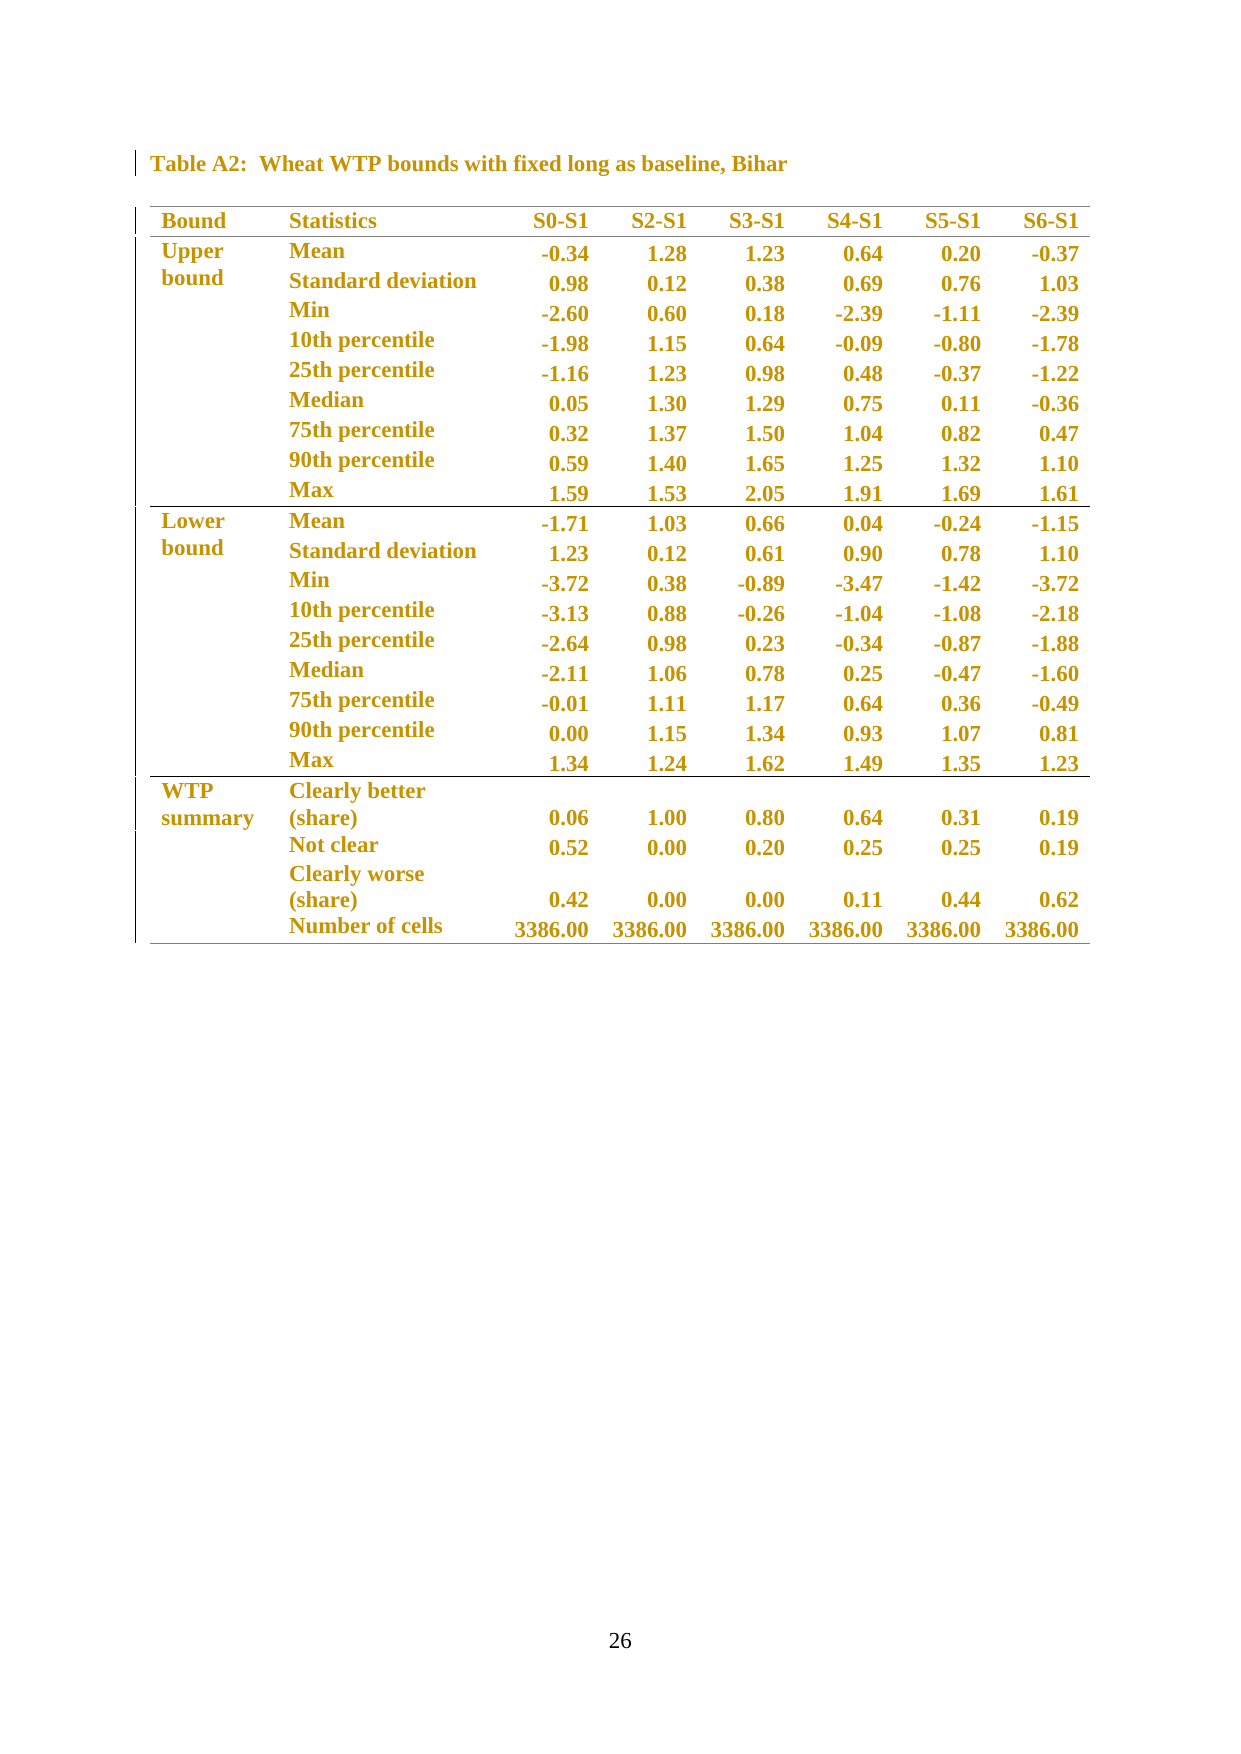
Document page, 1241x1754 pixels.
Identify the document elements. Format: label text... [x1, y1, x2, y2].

table_cell 0.64 [796, 237, 894, 266]
table_cell -1.60 [992, 656, 1090, 686]
table_header S0-S1 [502, 207, 600, 236]
table_cell Standard deviation [278, 266, 502, 296]
table_cell 75th percentile [278, 416, 502, 446]
table_cell 1.11 [600, 686, 698, 716]
table_cell 0.38 [698, 266, 796, 296]
table_cell 0.05 [502, 386, 600, 416]
table_cell 10th percentile [278, 596, 502, 626]
table_cell -0.09 [796, 326, 894, 356]
table_cell Upper bound [150, 237, 278, 506]
table_cell Median [278, 386, 502, 416]
table_cell WTP summary [150, 777, 278, 943]
table_cell 0.75 [796, 386, 894, 416]
table_cell 1.35 [894, 746, 992, 776]
table_cell 1.50 [698, 416, 796, 446]
table_cell 1.17 [698, 686, 796, 716]
table_cell 1.00 [600, 777, 698, 830]
table_cell 1.62 [698, 746, 796, 776]
table_header Statistics [278, 207, 502, 236]
table_cell -1.08 [894, 596, 992, 626]
table_cell -3.13 [502, 596, 600, 626]
table_cell 1.23 [600, 356, 698, 386]
table_cell -0.47 [894, 656, 992, 686]
table_cell Min [278, 296, 502, 326]
table_cell 0.00 [600, 830, 698, 860]
table_cell 1.23 [502, 536, 600, 566]
table_cell 0.66 [698, 507, 796, 536]
table_cell Mean [278, 507, 502, 536]
table_cell -0.34 [796, 626, 894, 656]
table_cell -2.60 [502, 296, 600, 326]
table_cell 1.25 [796, 446, 894, 476]
table_cell 1.40 [600, 446, 698, 476]
table_cell 1.91 [796, 476, 894, 506]
table_cell -1.04 [796, 596, 894, 626]
table_cell 0.00 [698, 860, 796, 913]
table_cell -2.64 [502, 626, 600, 656]
table_cell 90th percentile [278, 446, 502, 476]
table_cell 1.69 [894, 476, 992, 506]
table_cell -0.87 [894, 626, 992, 656]
table_cell 0.00 [600, 860, 698, 913]
table_cell -1.78 [992, 326, 1090, 356]
table_cell Max [278, 746, 502, 776]
table_cell 0.61 [698, 536, 796, 566]
table_cell Min [278, 566, 502, 596]
table_cell 0.20 [894, 237, 992, 266]
table_cell 0.98 [502, 266, 600, 296]
table_cell 0.78 [894, 536, 992, 566]
text Table A2: Wheat WTP bounds with fixed long as baseline, Bihar [150, 150, 1090, 176]
table_cell 1.23 [698, 237, 796, 266]
table_cell 0.98 [698, 356, 796, 386]
table_cell 0.23 [698, 626, 796, 656]
table_cell 0.06 [502, 777, 600, 830]
table_cell 0.76 [894, 266, 992, 296]
table_header S6-S1 [992, 207, 1090, 236]
table_cell 1.53 [600, 476, 698, 506]
table_cell Median [278, 656, 502, 686]
table_header S2-S1 [600, 207, 698, 236]
table_cell 0.11 [796, 860, 894, 913]
table_cell -1.42 [894, 566, 992, 596]
table_cell 0.11 [894, 386, 992, 416]
table_cell 0.25 [796, 656, 894, 686]
table_cell 1.04 [796, 416, 894, 446]
table_cell -0.24 [894, 507, 992, 536]
table_cell 0.78 [698, 656, 796, 686]
table_cell -1.16 [502, 356, 600, 386]
table_cell Standard deviation [278, 536, 502, 566]
table_cell 0.48 [796, 356, 894, 386]
table_cell 0.32 [502, 416, 600, 446]
table_cell 0.19 [992, 777, 1090, 830]
table_cell 0.19 [992, 830, 1090, 860]
table_cell -0.36 [992, 386, 1090, 416]
table_cell 0.44 [894, 860, 992, 913]
table_cell 0.25 [796, 830, 894, 860]
table_cell 1.03 [992, 266, 1090, 296]
table_header S3-S1 [698, 207, 796, 236]
table_cell Mean [278, 237, 502, 266]
table_cell 1.06 [600, 656, 698, 686]
table_cell -2.39 [796, 296, 894, 326]
table_cell 1.59 [502, 476, 600, 506]
table_cell -2.39 [992, 296, 1090, 326]
table_header S5-S1 [894, 207, 992, 236]
table_cell 0.52 [502, 830, 600, 860]
table_cell 10th percentile [278, 326, 502, 356]
table_cell 1.15 [600, 326, 698, 356]
table_cell 0.62 [992, 860, 1090, 913]
table_cell 0.88 [600, 596, 698, 626]
table_cell Clearly worse (share) [278, 860, 502, 913]
table_cell -0.89 [698, 566, 796, 596]
table_cell Number of cells [278, 913, 502, 943]
table_cell 1.24 [600, 746, 698, 776]
table_cell 0.12 [600, 266, 698, 296]
table_cell -0.37 [894, 356, 992, 386]
table_cell 1.28 [600, 237, 698, 266]
table_cell 0.12 [600, 536, 698, 566]
table_cell 0.64 [796, 777, 894, 830]
table_cell -0.01 [502, 686, 600, 716]
table_cell 0.80 [698, 777, 796, 830]
table_cell 90th percentile [278, 716, 502, 746]
table_cell 0.64 [698, 326, 796, 356]
table_header S4-S1 [796, 207, 894, 236]
table_cell 1.61 [992, 476, 1090, 506]
table_cell 0.81 [992, 716, 1090, 746]
table_cell -0.80 [894, 326, 992, 356]
table_cell -1.22 [992, 356, 1090, 386]
table_cell 1.15 [600, 716, 698, 746]
table_cell 0.00 [502, 716, 600, 746]
table_cell -2.11 [502, 656, 600, 686]
table_cell -0.37 [992, 237, 1090, 266]
table_cell -3.47 [796, 566, 894, 596]
table_cell 0.38 [600, 566, 698, 596]
table_cell 1.30 [600, 386, 698, 416]
table_cell -0.49 [992, 686, 1090, 716]
table_cell 1.34 [698, 716, 796, 746]
table_cell 1.10 [992, 446, 1090, 476]
table_cell 1.03 [600, 507, 698, 536]
table_cell 0.36 [894, 686, 992, 716]
table_cell 3386.00 [600, 913, 698, 943]
table_cell 0.60 [600, 296, 698, 326]
table_cell 1.49 [796, 746, 894, 776]
table_cell 0.69 [796, 266, 894, 296]
table_cell 0.04 [796, 507, 894, 536]
table_cell 1.07 [894, 716, 992, 746]
table_cell -1.15 [992, 507, 1090, 536]
table_cell -0.34 [502, 237, 600, 266]
table_cell -1.98 [502, 326, 600, 356]
table_cell 3386.00 [992, 913, 1090, 943]
table_cell 0.25 [894, 830, 992, 860]
table_cell Max [278, 476, 502, 506]
table_cell -3.72 [992, 566, 1090, 596]
table_cell 1.32 [894, 446, 992, 476]
table_cell 3386.00 [894, 913, 992, 943]
table_cell 0.20 [698, 830, 796, 860]
table_cell 3386.00 [698, 913, 796, 943]
table_cell -2.18 [992, 596, 1090, 626]
table_cell 3386.00 [796, 913, 894, 943]
table_cell 2.05 [698, 476, 796, 506]
table_cell -3.72 [502, 566, 600, 596]
table_cell 0.42 [502, 860, 600, 913]
table_cell 0.90 [796, 536, 894, 566]
table_cell 1.37 [600, 416, 698, 446]
table_cell -1.88 [992, 626, 1090, 656]
table_cell 75th percentile [278, 686, 502, 716]
table_cell -0.26 [698, 596, 796, 626]
table_cell 0.31 [894, 777, 992, 830]
table_cell 0.18 [698, 296, 796, 326]
table_header Bound [150, 207, 278, 236]
table_cell 25th percentile [278, 626, 502, 656]
table_cell 0.93 [796, 716, 894, 746]
table_cell 1.29 [698, 386, 796, 416]
table_cell 1.34 [502, 746, 600, 776]
table_cell Clearly better (share) [278, 777, 502, 830]
table_cell 1.23 [992, 746, 1090, 776]
table_cell 25th percentile [278, 356, 502, 386]
table_cell 0.64 [796, 686, 894, 716]
table_cell -1.11 [894, 296, 992, 326]
table_cell 3386.00 [502, 913, 600, 943]
table_cell -1.71 [502, 507, 600, 536]
table_cell 0.59 [502, 446, 600, 476]
table_cell 0.98 [600, 626, 698, 656]
table_cell 0.47 [992, 416, 1090, 446]
table_cell Not clear [278, 830, 502, 860]
table_cell 1.10 [992, 536, 1090, 566]
table_cell Lower bound [150, 507, 278, 776]
table_cell 0.82 [894, 416, 992, 446]
table_cell 1.65 [698, 446, 796, 476]
